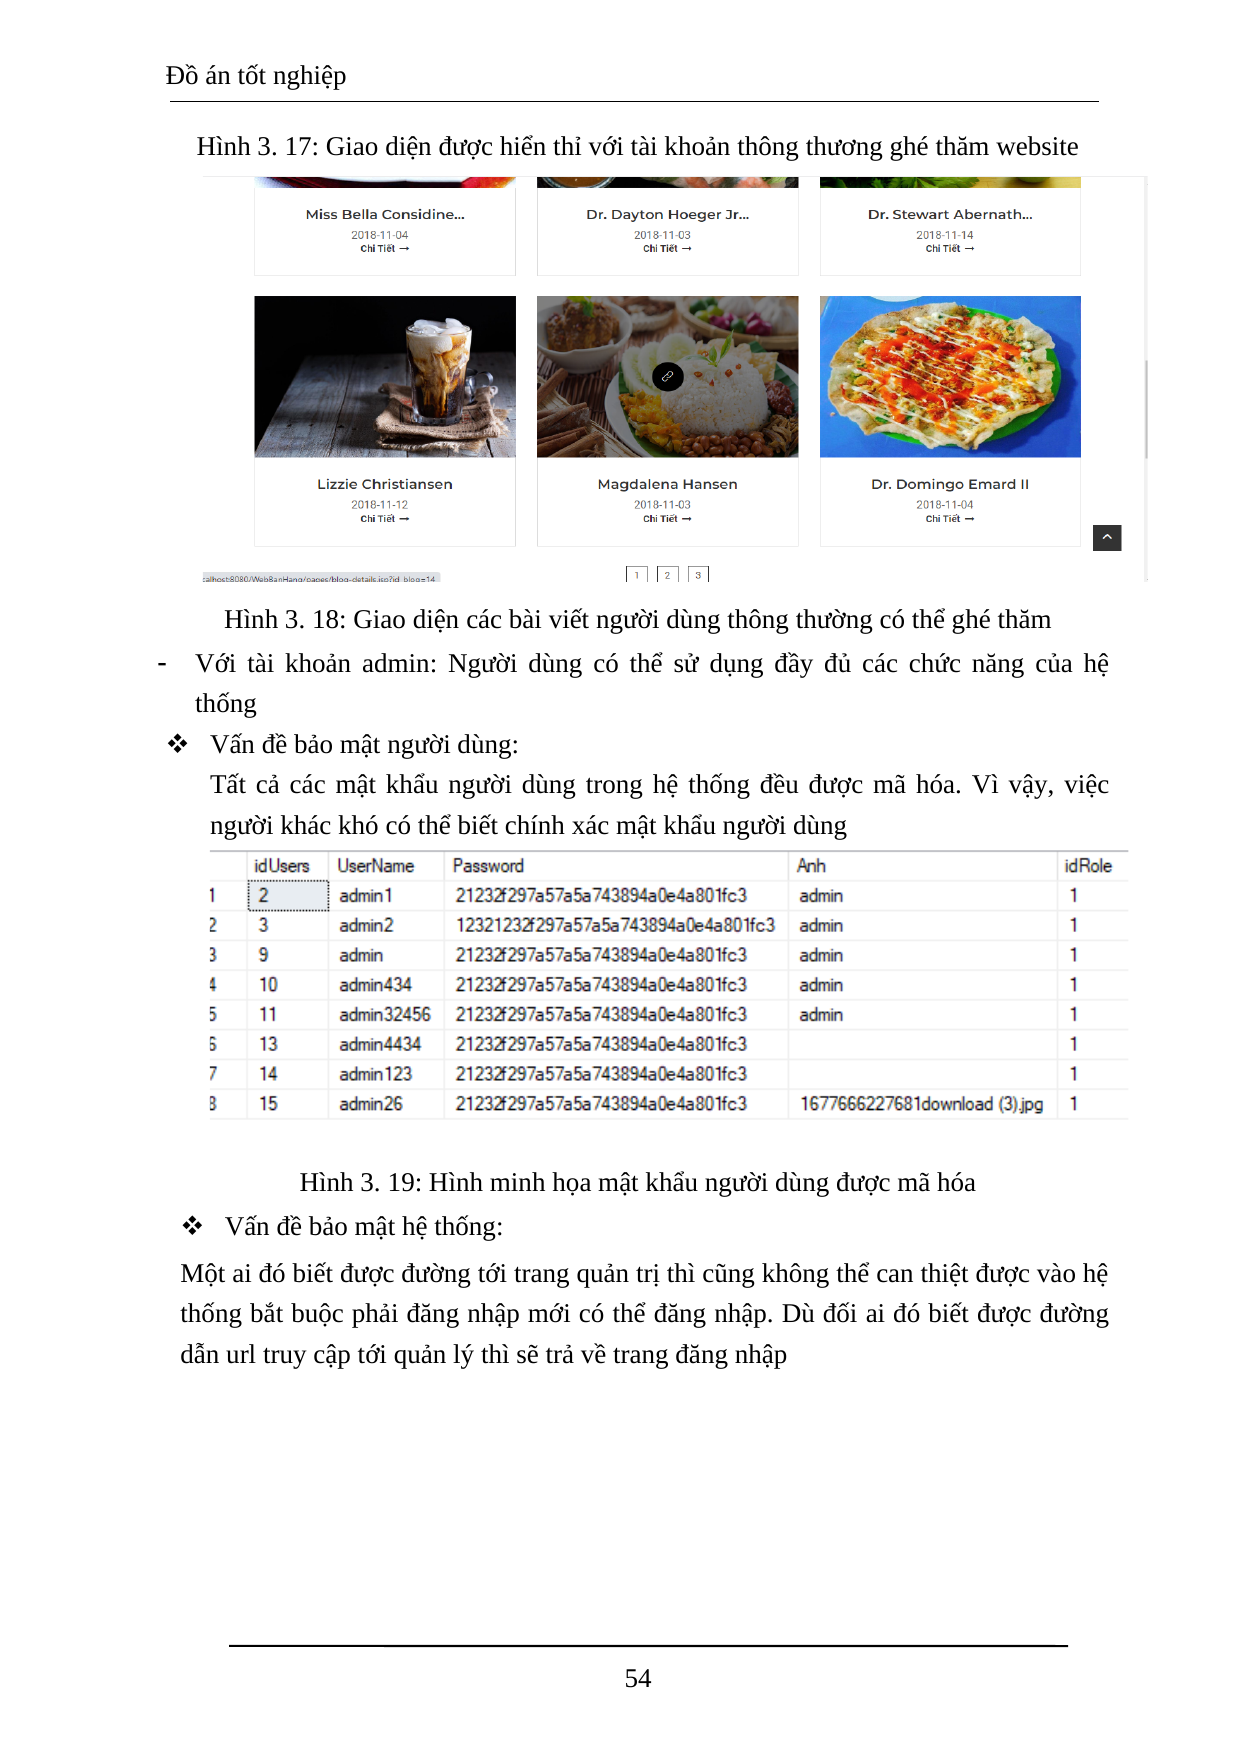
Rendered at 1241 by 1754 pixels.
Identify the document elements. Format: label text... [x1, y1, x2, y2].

list Với tài khoản admin: Người dùng có thể sử dụng đầy đủ các chức năng của hệ thống [157, 647, 1110, 718]
list Tất cả các mật khẩu người dùng trong hệ thống đều được mã hóa. Vì vậy, việc người khác khó có thể biết chính xác mật khẩu người dùng [210, 768, 1110, 840]
picture [202, 173, 1148, 582]
picture [209, 849, 1129, 1145]
text Một ai đó biết được đường tới trang quản trị thì cũng không thể can thiệt được vào hệ thống bắt buộc phải đăng nhập mới có thể đăng nhập. Dù đối ai đó biết được đường dẫn url truy cập tới quản lý thì sẽ trả về trang đăng nhập [180, 1257, 1110, 1369]
list Vấn đề bảo mật người dùng: [165, 728, 1110, 759]
list Vấn đề bảo mật hệ thống: [180, 1210, 1110, 1241]
